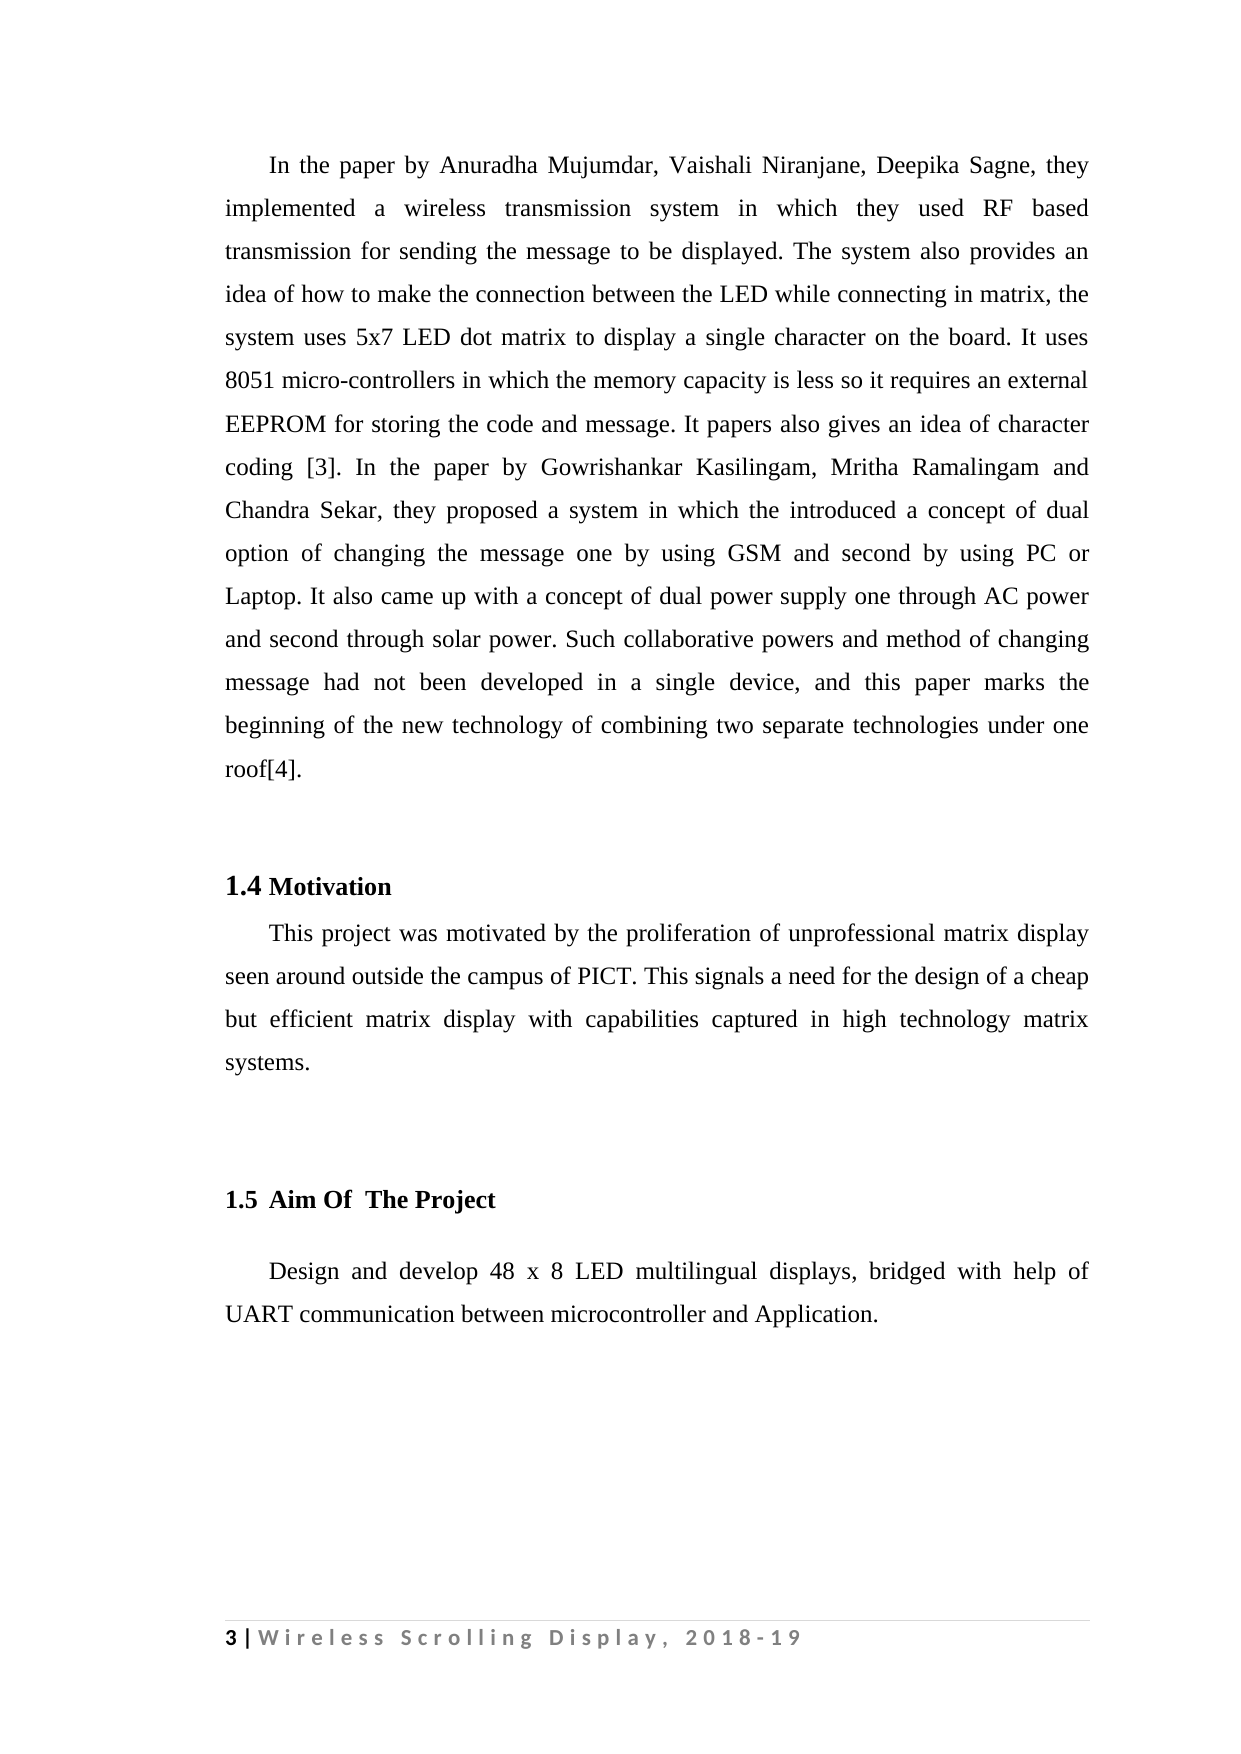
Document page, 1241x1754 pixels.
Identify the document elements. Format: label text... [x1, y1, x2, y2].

text Design and develop 48 x 8 LED multilingual displays, bridged with help of UART communication between microcontroller and Application. [225, 1256, 1090, 1328]
text This project was motivated by the proliferation of unprofessional matrix display seen around outside the campus of PICT. This signals a need for the design of a cheap but efficient matrix display with capabilities captured in high technology matrix systems. [225, 918, 1090, 1076]
text In the paper by Anuradha Mujumdar, Vaishali Niranjane, Deepika Sagne, they implemented a wireless transmission system in which they used RF based transmission for sending the message to be displayed. The system also provides an idea of how to make the connection between the LED while connecting in matrix, the system uses 5x7 LED dot matrix to display a single character on the board. It uses 8051 micro-controllers in which the memory capacity is less so it requires an external EEPROM for storing the code and message. It papers also gives an idea of character coding [3]. In the paper by Gowrishankar Kasilingam, Mritha Ramalingam and Chandra Sekar, they proposed a system in which the introduced a concept of dual option of changing the message one by using GSM and second by using PC or Laptop. It also came up with a concept of dual power supply one through AC power and second through solar power. Such collaborative powers and method of changing message had not been developed in a single device, and this paper marks the beginning of the new technology of combining two separate technologies under one roof[4]. [225, 150, 1090, 782]
list Aim Of The Project [225, 1184, 1090, 1214]
list Motivation [225, 868, 1090, 901]
